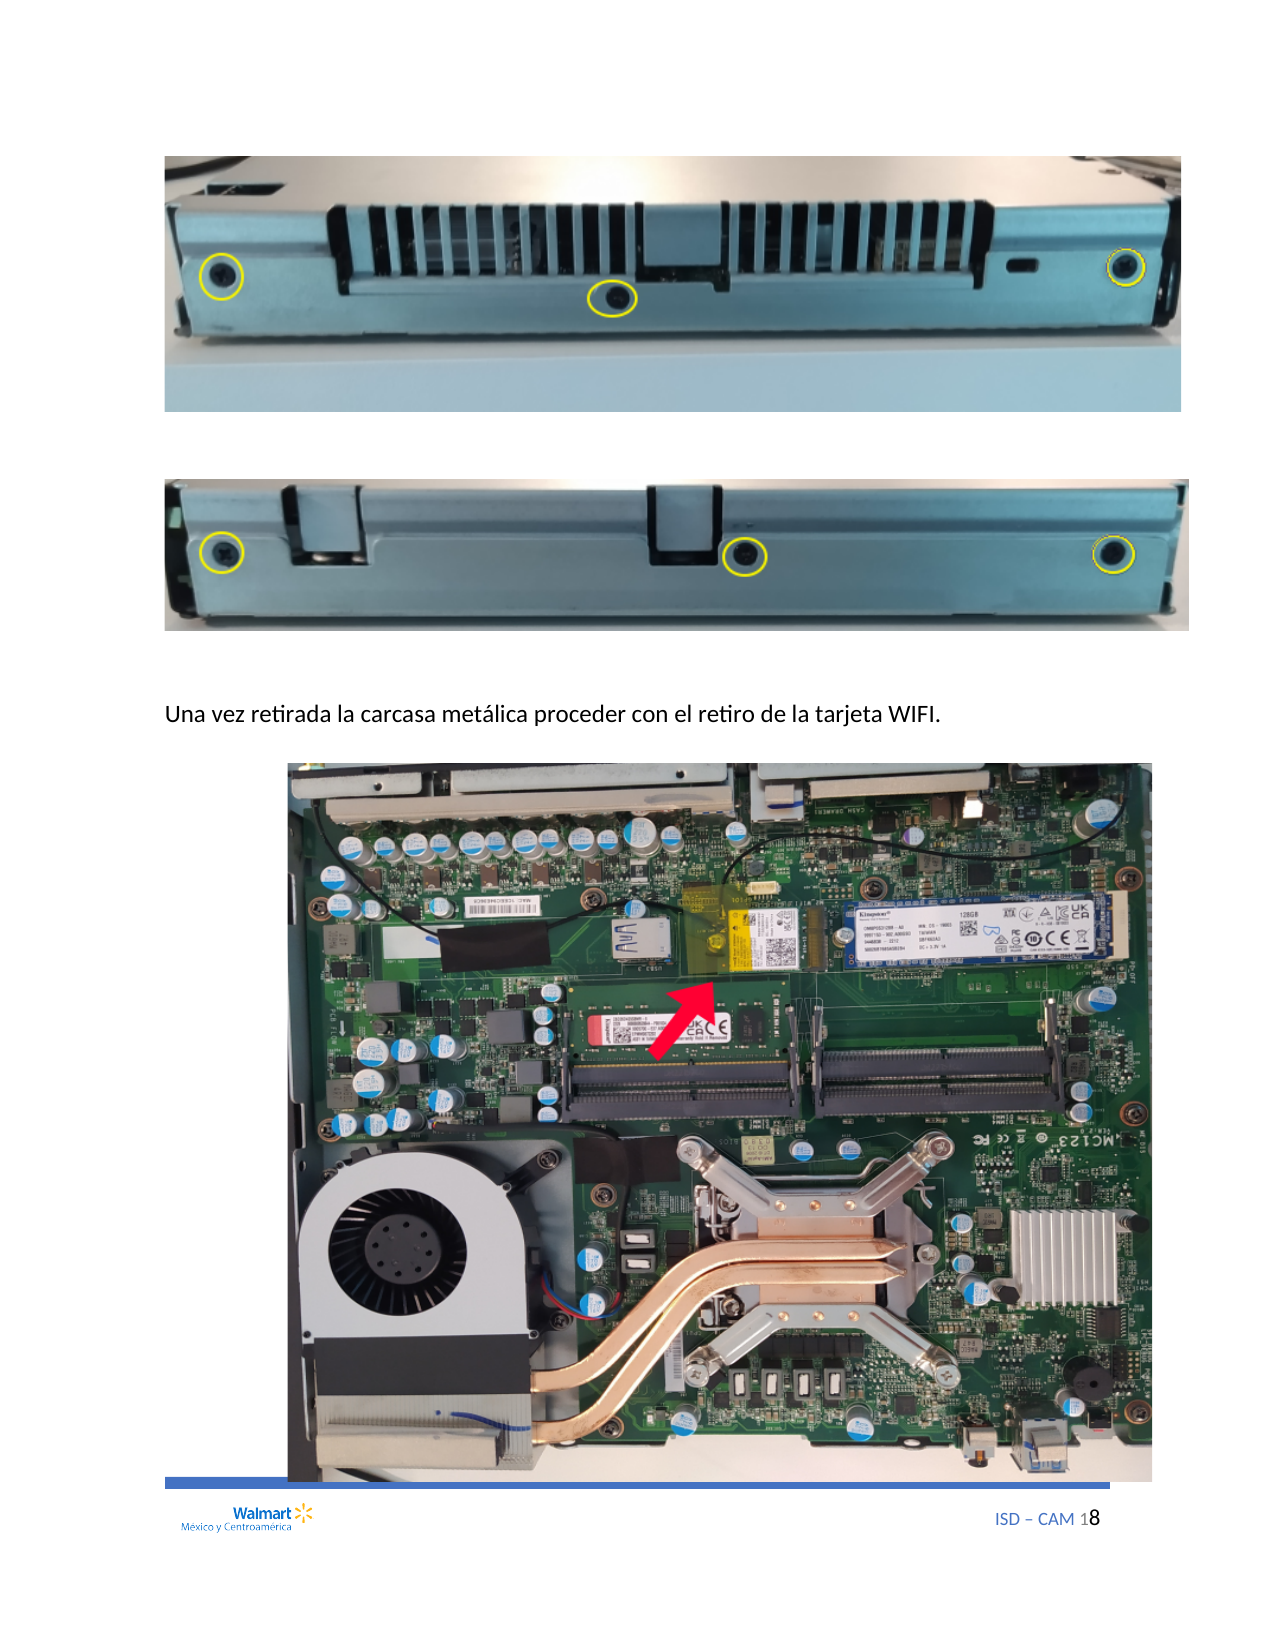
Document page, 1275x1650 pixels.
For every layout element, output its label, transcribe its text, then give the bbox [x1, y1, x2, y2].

picture [164, 156, 1182, 412]
text Una vez retirada la carcasa metálica proceder con el retiro de la tarjeta WIFI. [164, 698, 1275, 729]
picture [287, 763, 1153, 1482]
picture [164, 479, 1189, 631]
picture [181, 1503, 314, 1533]
